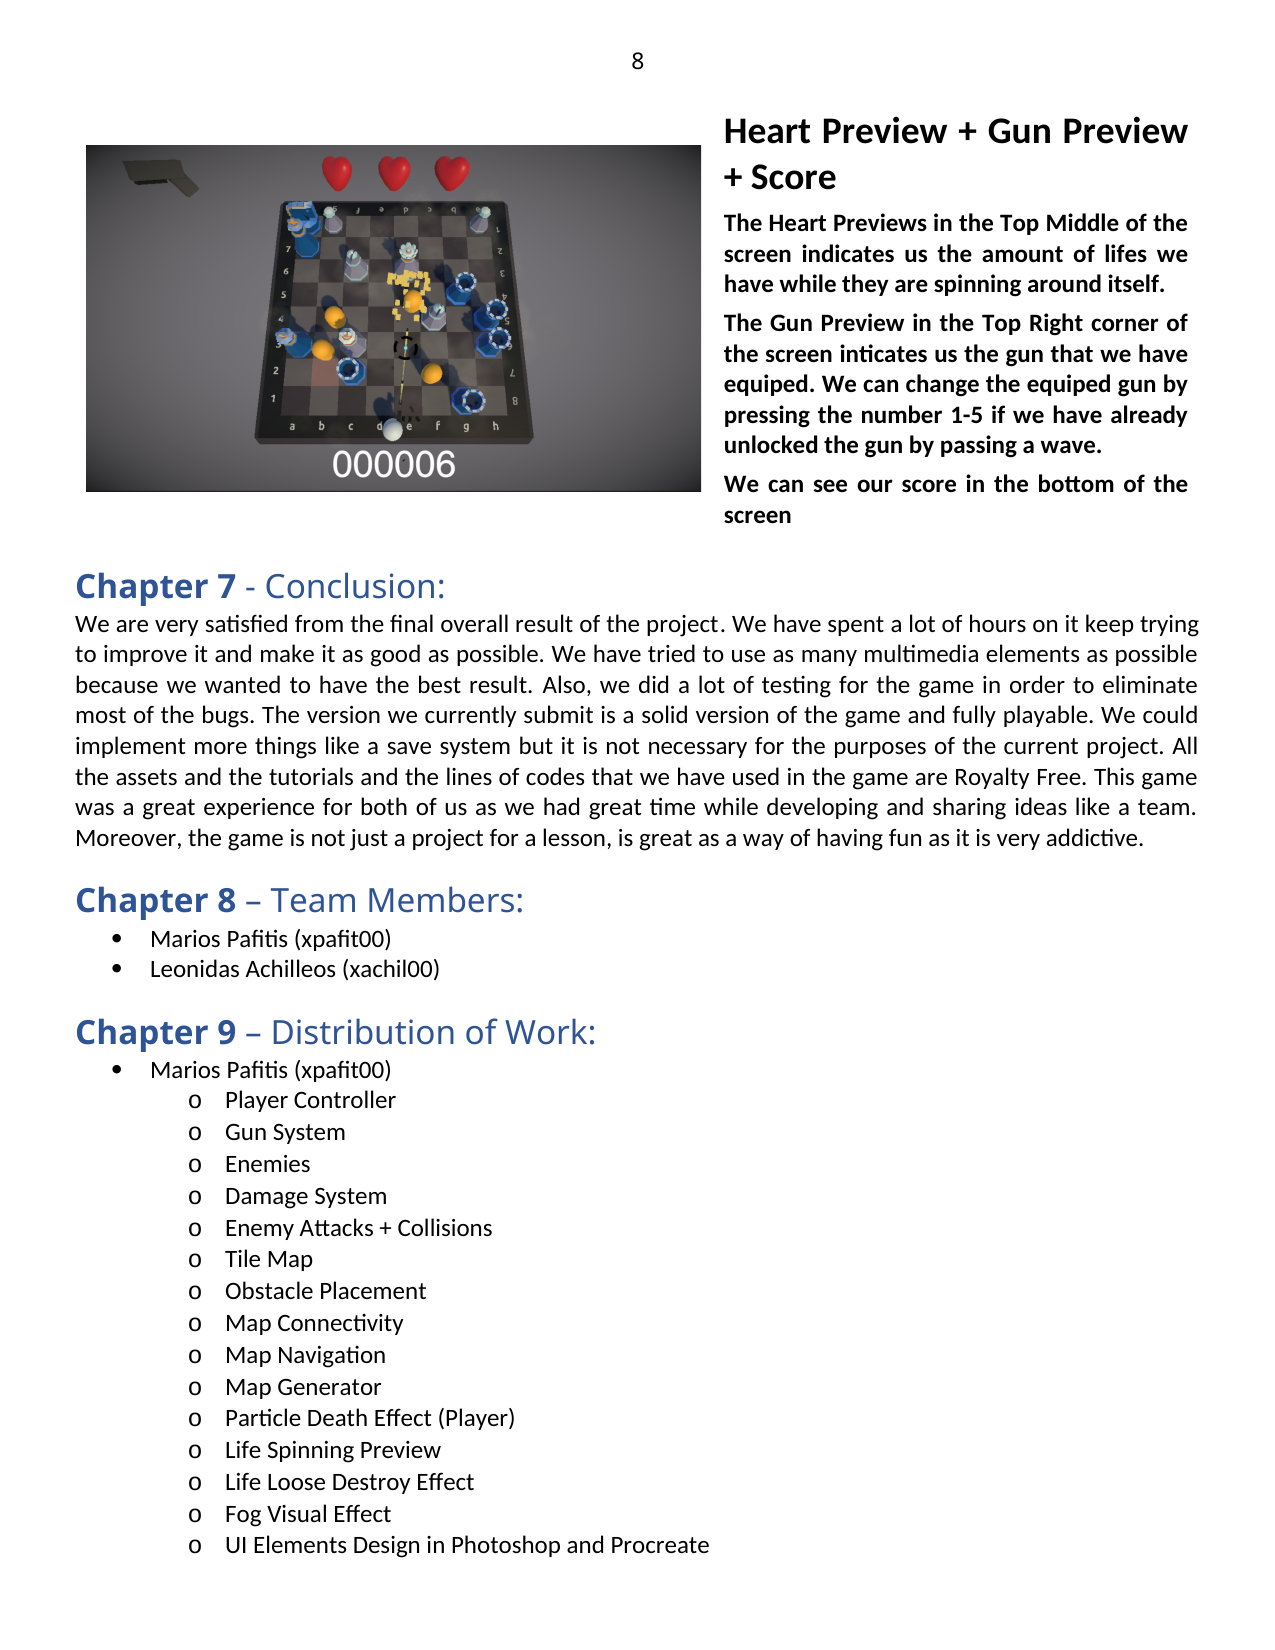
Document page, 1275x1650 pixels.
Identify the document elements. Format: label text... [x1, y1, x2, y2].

subtitle Chapter 8 – Team Members: [75, 877, 1200, 923]
list Life Loose Destroy Effect [187, 1466, 1200, 1498]
list Life Spinning Preview [187, 1434, 1200, 1466]
list UI Elements Design in Photoshop and Procreate [187, 1529, 1200, 1561]
list Leonidas Achilleos (xachil00) [112, 953, 1200, 984]
list Enemy Attacks + Collisions [187, 1212, 1200, 1243]
list Gun System [187, 1116, 1200, 1148]
picture [86, 145, 702, 492]
list Map Generator [187, 1371, 1200, 1402]
subtitle Chapter 9 – Distribution of Work: [75, 1009, 1200, 1054]
text We are very satisfied from the final overall result of the project. We have spent a lot of hours on it keep trying to improve it and make it as good as possible. We have tried to use as many multimedia elements as possible because we wanted to have the best result. Also, we did a lot of testing for the game in order to eliminate most of the bugs. The version we currently submit is a solid version of the game and fully playable. We could implement more things like a save system but it is not necessary for the purposes of the current project. All the assets and the tutorials and the lines of codes that we have used in the game are Royalty Free. This game was a great experience for both of us as we had great time while developing and sharing ideas like a team. Moreover, the game is not just a project for a lesson, is great as a way of having fun as it is very addictive. [75, 608, 1200, 852]
list Damage System [187, 1180, 1200, 1212]
list Obstacle Placement [187, 1275, 1200, 1307]
table_cell Heart Preview + Gun Preview + Score The Heart Previews in the Top Middle of the screen indicates us the amount of lifes we have while they are spinning around itself. The Gun Preview in the Top Right corner of the screen inticates us the gun that we have equiped. We can change the equiped gun by pressing the number 1-5 if we have already unlocked the gun by passing a wave. We can see our score in the bottom of the screen [713, 108, 1200, 538]
table_cell [75, 108, 712, 538]
list Tile Map [187, 1243, 1200, 1275]
list Enemies [187, 1148, 1200, 1180]
subtitle Chapter 7 - Conclusion: [75, 563, 1200, 608]
list Map Connectivity [187, 1307, 1200, 1339]
list Marios Pafitis (xpafit00) [112, 1054, 1200, 1085]
list Marios Pafitis (xpafit00) [112, 923, 1200, 953]
list Fog Visual Effect [187, 1498, 1200, 1529]
list Map Navigation [187, 1339, 1200, 1371]
list Particle Death Effect (Player) [187, 1402, 1200, 1434]
list Player Controller [187, 1085, 1200, 1116]
